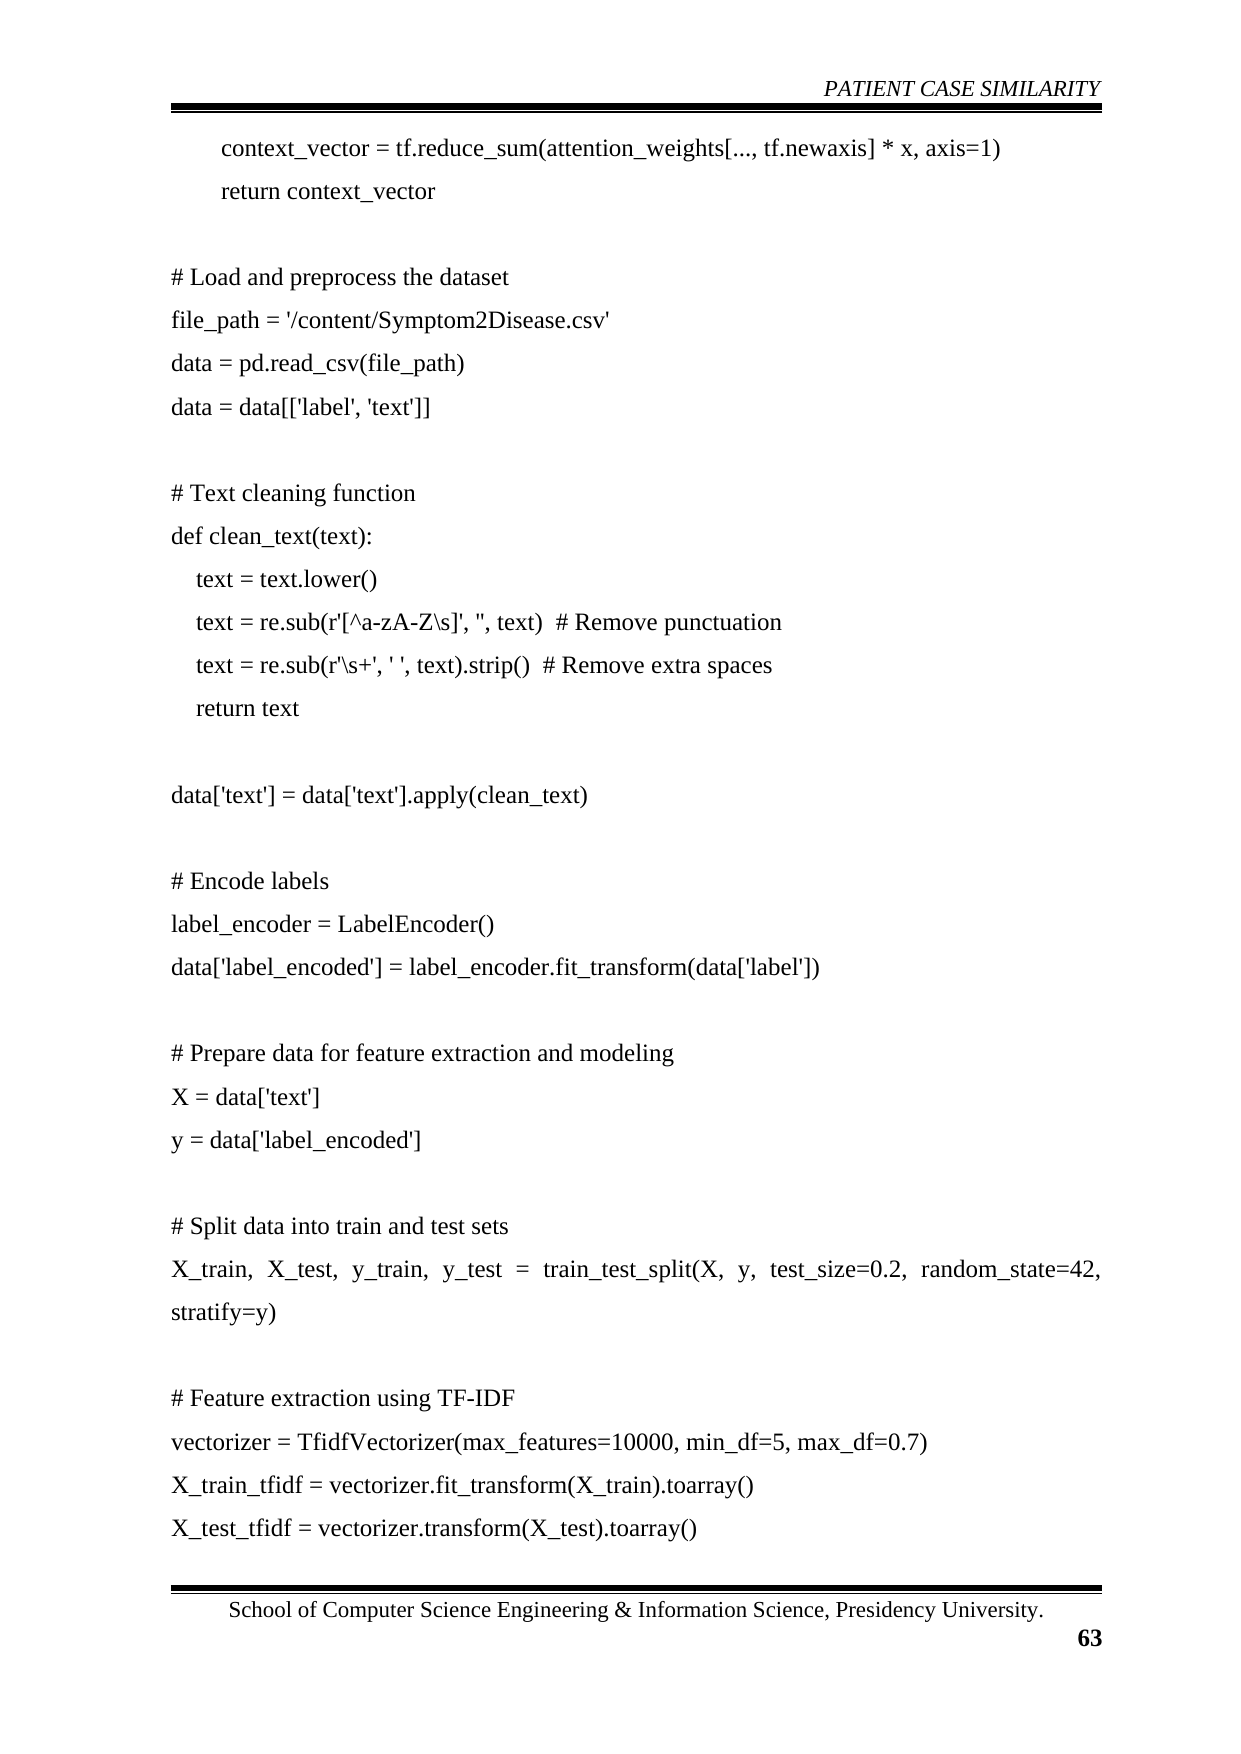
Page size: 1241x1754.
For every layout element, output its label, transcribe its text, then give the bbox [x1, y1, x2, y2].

text text = re.sub(r'[^a-zA-Z\s]', '', text) # Remove punctuation [171, 607, 1102, 636]
text # Encode labels [171, 866, 1102, 895]
text label_encoder = LabelEncoder() [171, 909, 1102, 938]
text text = text.lower() [171, 564, 1102, 593]
text data = data[['label', 'text']] [171, 392, 1102, 420]
text # Load and preprocess the dataset [171, 262, 1102, 291]
text data['text'] = data['text'].apply(clean_text) [171, 780, 1102, 808]
text vectorizer = TfidfVectorizer(max_features=10000, min_df=5, max_df=0.7) [171, 1427, 1102, 1455]
text data = pd.read_csv(file_path) [171, 348, 1102, 377]
text X_test_tfidf = vectorizer.transform(X_test).toarray() [171, 1513, 1102, 1542]
text # Text cleaning function [171, 478, 1102, 507]
text return text [171, 693, 1102, 722]
text file_path = '/content/Symptom2Disease.csv' [171, 305, 1102, 334]
text # Feature extraction using TF-IDF [171, 1383, 1102, 1412]
text context_vector = tf.reduce_sum(attention_weights[..., tf.newaxis] * x, axis=1) [171, 133, 1102, 162]
text # Split data into train and test sets [171, 1211, 1102, 1240]
text X_train_tfidf = vectorizer.fit_transform(X_train).toarray() [171, 1470, 1102, 1498]
text text = re.sub(r'\s+', ' ', text).strip() # Remove extra spaces [171, 650, 1102, 679]
text return context_vector [171, 176, 1102, 205]
text data['label_encoded'] = label_encoder.fit_transform(data['label']) [171, 952, 1102, 981]
text y = data['label_encoded'] [171, 1125, 1102, 1153]
text X = data['text'] [171, 1082, 1102, 1110]
text # Prepare data for feature extraction and modeling [171, 1038, 1102, 1067]
text def clean_text(text): [171, 521, 1102, 550]
text X_train, X_test, y_train, y_test = train_test_split(X, y, test_size=0.2, random_state=42, stratify=y) [171, 1254, 1102, 1326]
